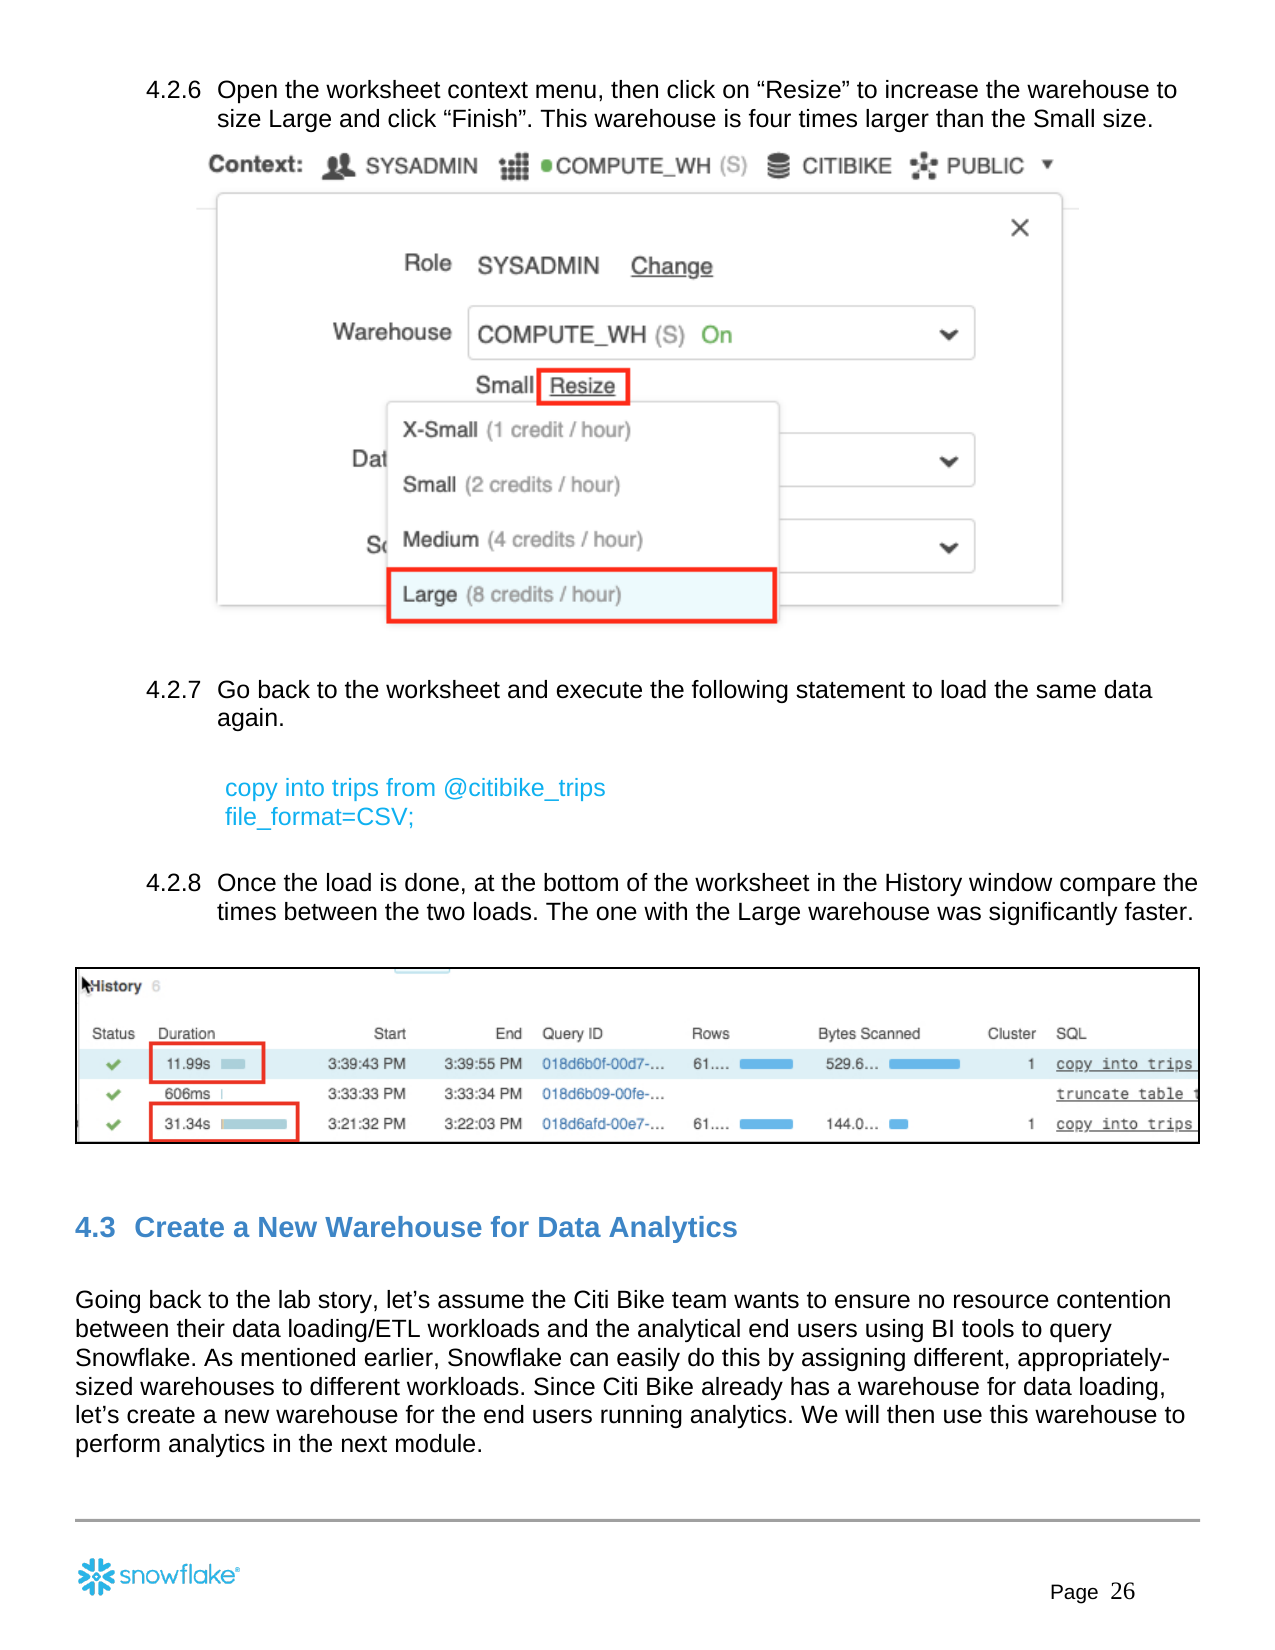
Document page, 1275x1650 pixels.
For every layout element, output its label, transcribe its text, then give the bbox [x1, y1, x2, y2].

text copy into trips from @citibike_trips [150, 773, 1200, 802]
picture [196, 145, 1079, 638]
text file_format=CSV; [150, 802, 1200, 831]
subtitle Create a New Warehouse for Data Analytics [75, 1211, 1200, 1244]
text Going back to the lab story, let’s assume the Citi Bike team wants to ensure no resource contention between their data loading/ETL workloads and the analytical end users using BI tools to query Snowflake. As mentioned earlier, Snowflake can easily do this by assigning different, appropriately-sized warehouses to different workloads. Since Citi Bike already has a warehouse for data loading, let’s create a new warehouse for the end users running analytics. We will then use this warehouse to perform analytics in the next module. [75, 1285, 1200, 1458]
subtitle Once the load is done, at the bottom of the worksheet in the History window compare the times between the two loads. The one with the Large warehouse was significantly faster. [146, 868, 1200, 926]
picture [77, 969, 1198, 1142]
subtitle Go back to the worksheet and execute the following statement to load the same data again. [146, 675, 1200, 732]
picture [75, 1553, 248, 1599]
subtitle Open the worksheet context menu, then click on “Resize” to increase the warehouse to size Large and click “Finish”. This warehouse is four times larger than the Small size. [146, 75, 1200, 132]
